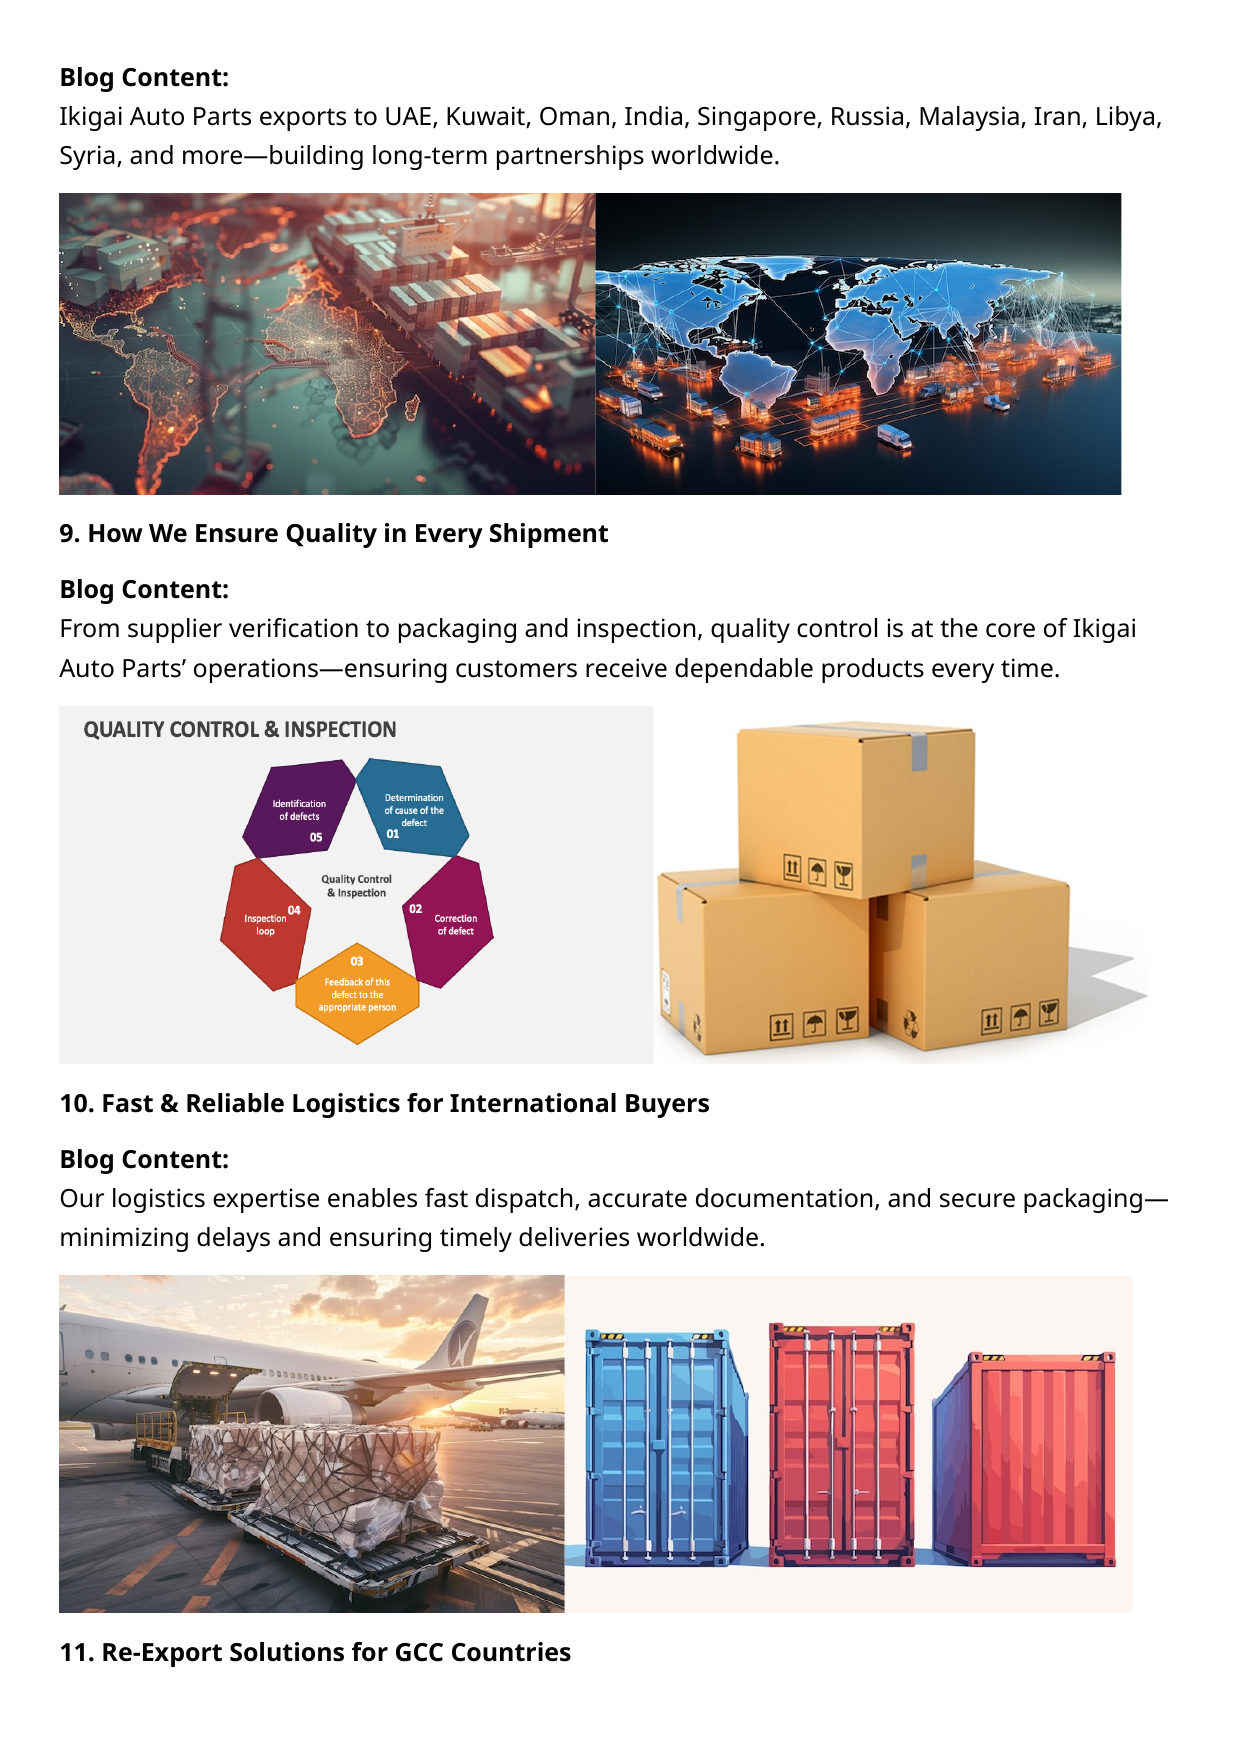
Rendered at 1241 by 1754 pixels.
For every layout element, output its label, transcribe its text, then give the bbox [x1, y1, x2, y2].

picture [59, 193, 1122, 495]
text Blog Content: Ikigai Auto Parts exports to UAE, Kuwait, Oman, India, Singapore, Russia, Malaysia, Iran, Libya, Syria, and more—building long-term partnerships worldwide. [59, 59, 1196, 172]
picture [59, 706, 1149, 1064]
text 9. How We Ensure Quality in Every Shipment [59, 516, 1196, 550]
text 10. Fast & Reliable Logistics for International Buyers [59, 1086, 1196, 1119]
text 11. Re-Export Solutions for GCC Countries [59, 1634, 1196, 1668]
text Blog Content: Our logistics expertise enables fast dispatch, accurate documentation, and secure packaging—minimizing delays and ensuring timely deliveries worldwide. [59, 1141, 1196, 1254]
text Blog Content: From supplier verification to packaging and inspection, quality control is at the core of Ikigai Auto Parts’ operations—ensuring customers receive dependable products every time. [59, 572, 1196, 684]
picture [59, 1275, 1133, 1613]
